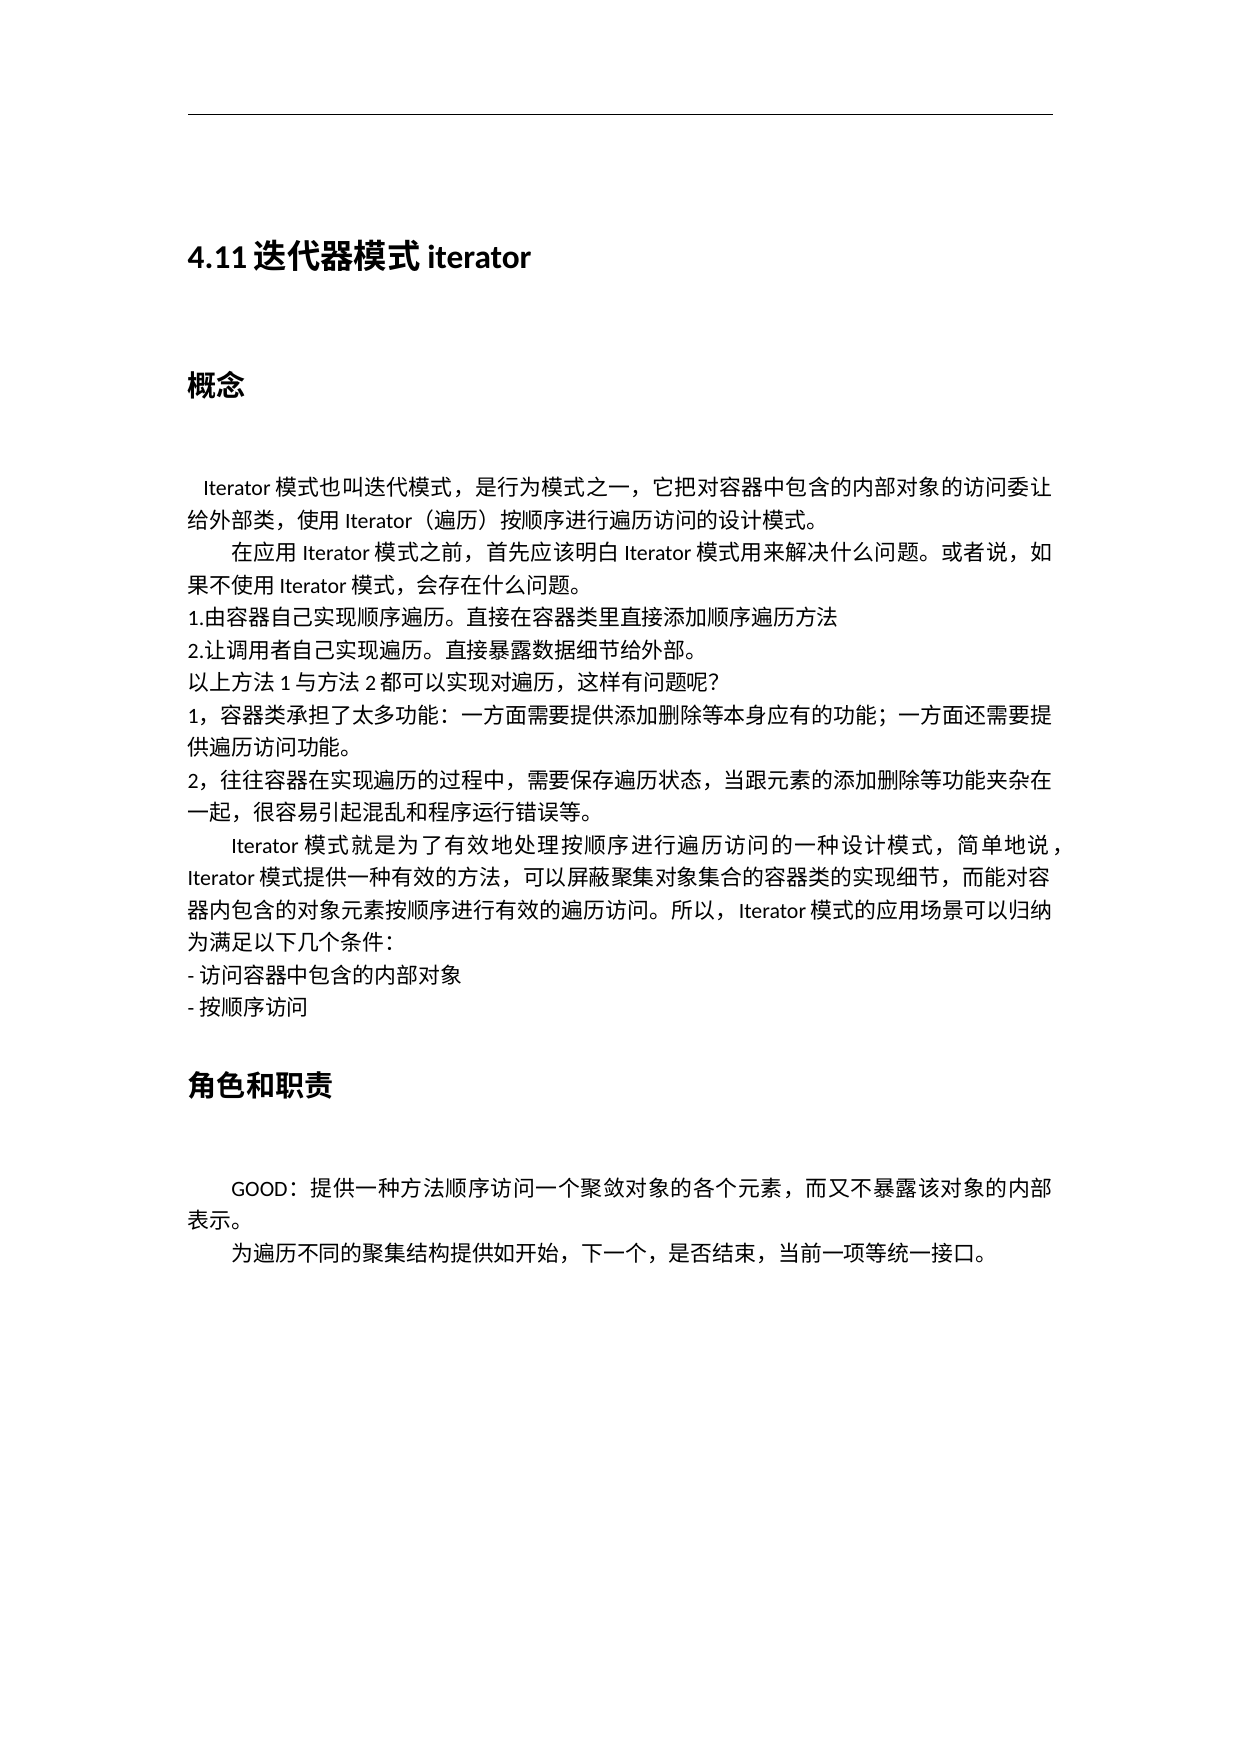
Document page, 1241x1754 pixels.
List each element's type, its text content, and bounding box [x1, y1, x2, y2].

text Iterator模式也叫迭代模式，是行为模式之一，它把对容器中包含的内部对象的访问委让给外部类，使用Iterator（遍历）按顺序进行遍历访问的设计模式。 [187, 470, 1053, 535]
text GOOD：提供一种方法顺序访问一个聚敛对象的各个元素，而又不暴露该对象的内部表示。 [187, 1170, 1053, 1235]
text 1.由容器自己实现顺序遍历。直接在容器类里直接添加顺序遍历方法 [187, 600, 1053, 632]
text - 按顺序访问 [187, 990, 1053, 1022]
text 1，容器类承担了太多功能：一方面需要提供添加删除等本身应有的功能；一方面还需要提供遍历访问功能。 [187, 697, 1053, 762]
text 为遍历不同的聚集结构提供如开始，下一个，是否结束，当前一项等统一接口。 [187, 1235, 1053, 1268]
text 以上方法1与方法2都可以实现对遍历，这样有问题呢？ [187, 665, 1053, 697]
text Iterator模式就是为了有效地处理按顺序进行遍历访问的一种设计模式，简单地说，Iterator模式提供一种有效的方法，可以屏蔽聚集对象集合的容器类的实现细节，而能对容器内包含的对象元素按顺序进行有效的遍历访问。所以，Iterator模式的应用场景可以归纳为满足以下几个条件： [187, 827, 1053, 957]
subtitle 概念 [187, 351, 1053, 416]
subtitle 角色和职责 [187, 1051, 1053, 1116]
text 2.让调用者自己实现遍历。直接暴露数据细节给外部。 [187, 632, 1053, 665]
text 2，往往容器在实现遍历的过程中，需要保存遍历状态，当跟元素的添加删除等功能夹杂在一起，很容易引起混乱和程序运行错误等。 [187, 762, 1053, 827]
text - 访问容器中包含的内部对象 [187, 957, 1053, 990]
text 在应用Iterator模式之前，首先应该明白Iterator模式用来解决什么问题。或者说，如果不使用Iterator模式，会存在什么问题。 [187, 535, 1053, 600]
subtitle 4.11迭代器模式iterator [187, 222, 1053, 287]
